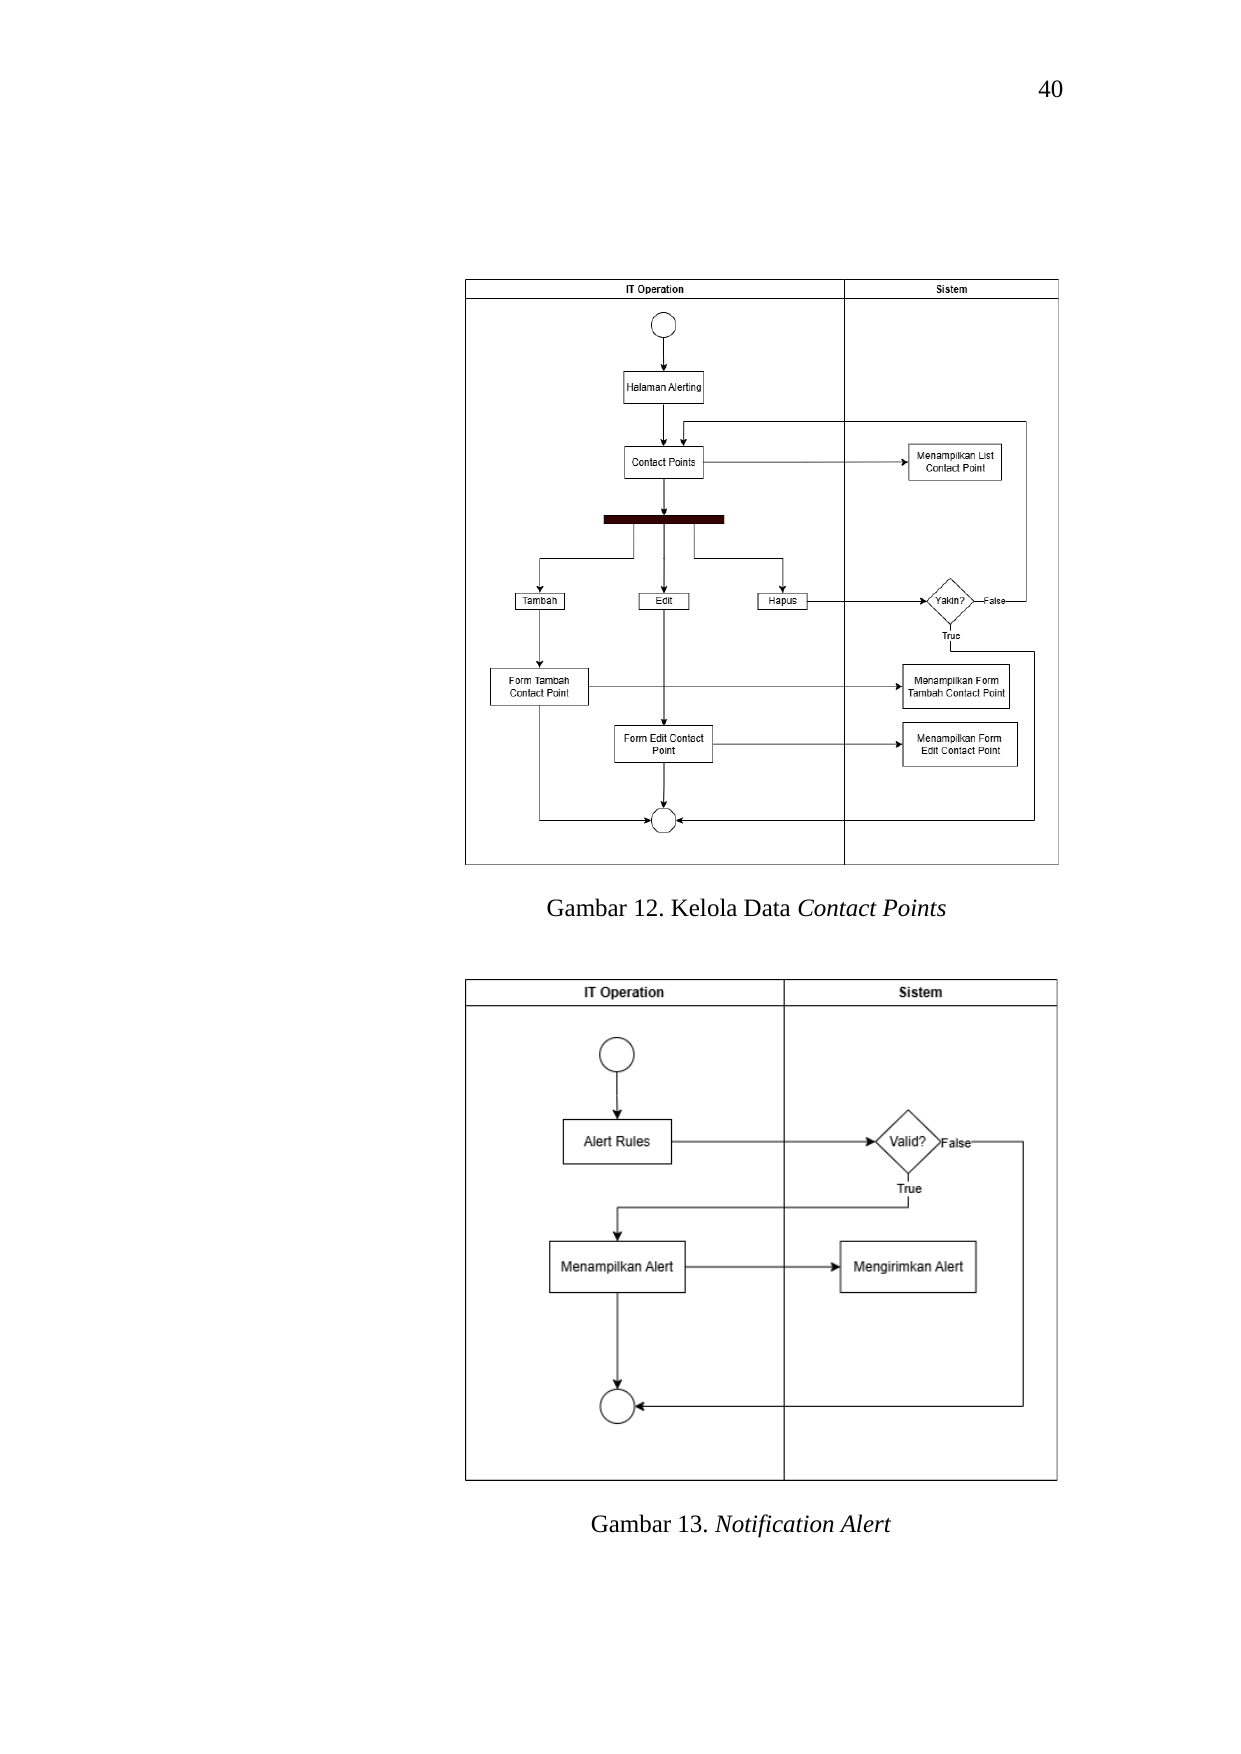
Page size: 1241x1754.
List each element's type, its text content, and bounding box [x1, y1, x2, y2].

picture [465, 279, 1059, 865]
picture [465, 979, 1058, 1481]
